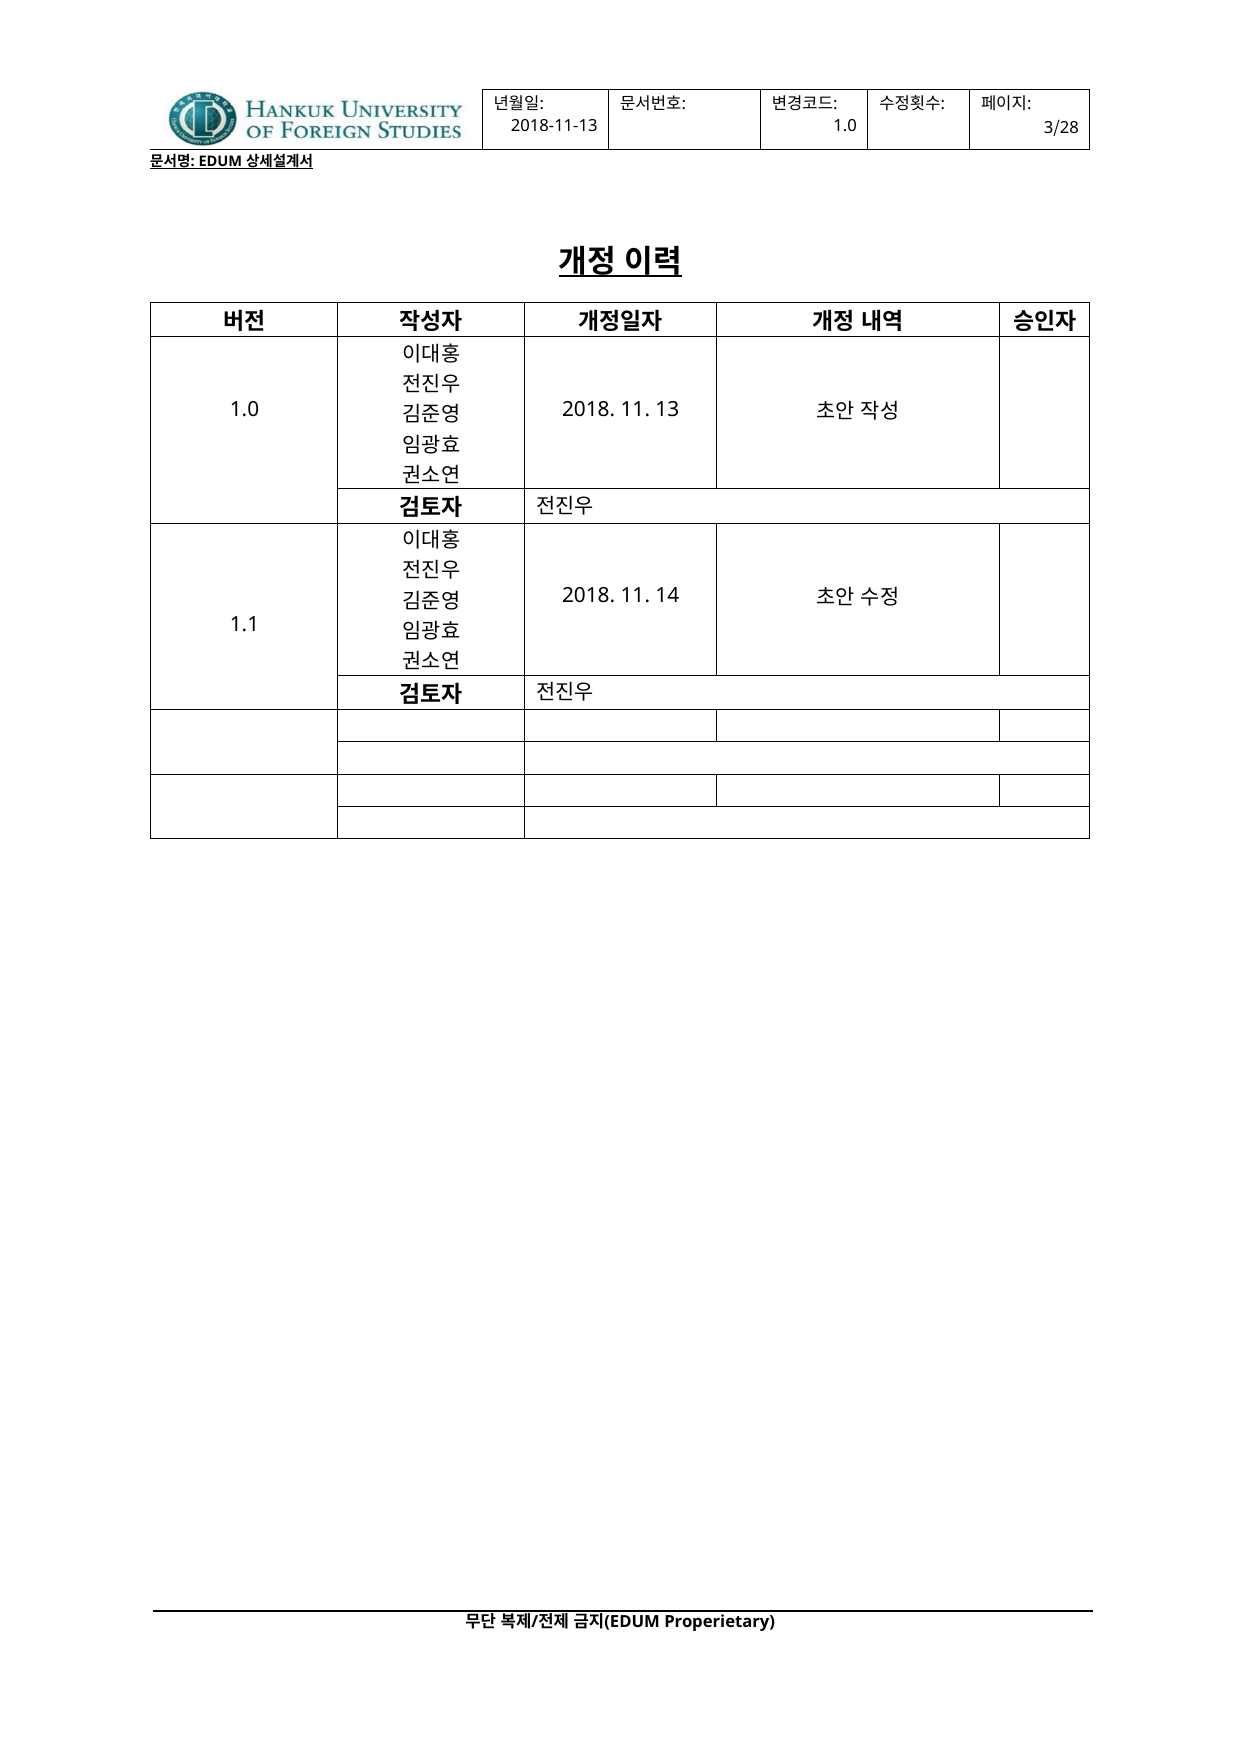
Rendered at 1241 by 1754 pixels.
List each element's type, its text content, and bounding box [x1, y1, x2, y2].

table_cell 1.0 [151, 337, 337, 522]
table_cell 이대홍 전진우 김준영 임광효 권소연 [338, 337, 524, 488]
table_header 개정일자 [525, 303, 716, 336]
table_cell 초안 수정 [717, 524, 999, 674]
table_cell 전진우 [525, 489, 1089, 522]
table_cell [525, 742, 1089, 773]
table_cell 이대홍 전진우 김준영 임광효 권소연 [338, 524, 524, 674]
table_cell [1000, 524, 1089, 674]
table_cell [525, 775, 716, 806]
table_cell 검토자 [338, 676, 524, 709]
table_cell 2018. 11. 13 [525, 337, 716, 488]
table_cell [338, 710, 524, 741]
table_cell [525, 807, 1089, 838]
table_cell [151, 710, 337, 773]
table_cell [338, 775, 524, 806]
table_cell 2018. 11. 14 [525, 524, 716, 674]
table_cell 1.1 [151, 524, 337, 709]
table_cell [1000, 775, 1089, 806]
table_cell 초안 작성 [717, 337, 999, 488]
table_cell [338, 742, 524, 773]
table_cell [525, 710, 716, 741]
table_header 개정 내역 [717, 303, 999, 336]
table_cell [151, 775, 337, 838]
table_cell [717, 710, 999, 741]
table_cell [1000, 337, 1089, 488]
table_header 승인자 [1000, 303, 1089, 336]
table_header 버전 [151, 303, 337, 336]
table_cell [338, 807, 524, 838]
table_cell 검토자 [338, 489, 524, 522]
table_header 작성자 [338, 303, 524, 336]
text 개정 이력 [150, 236, 1090, 282]
table_cell [1000, 710, 1089, 741]
table_cell 전진우 [525, 676, 1089, 709]
picture [161, 89, 470, 149]
table_cell [717, 775, 999, 806]
